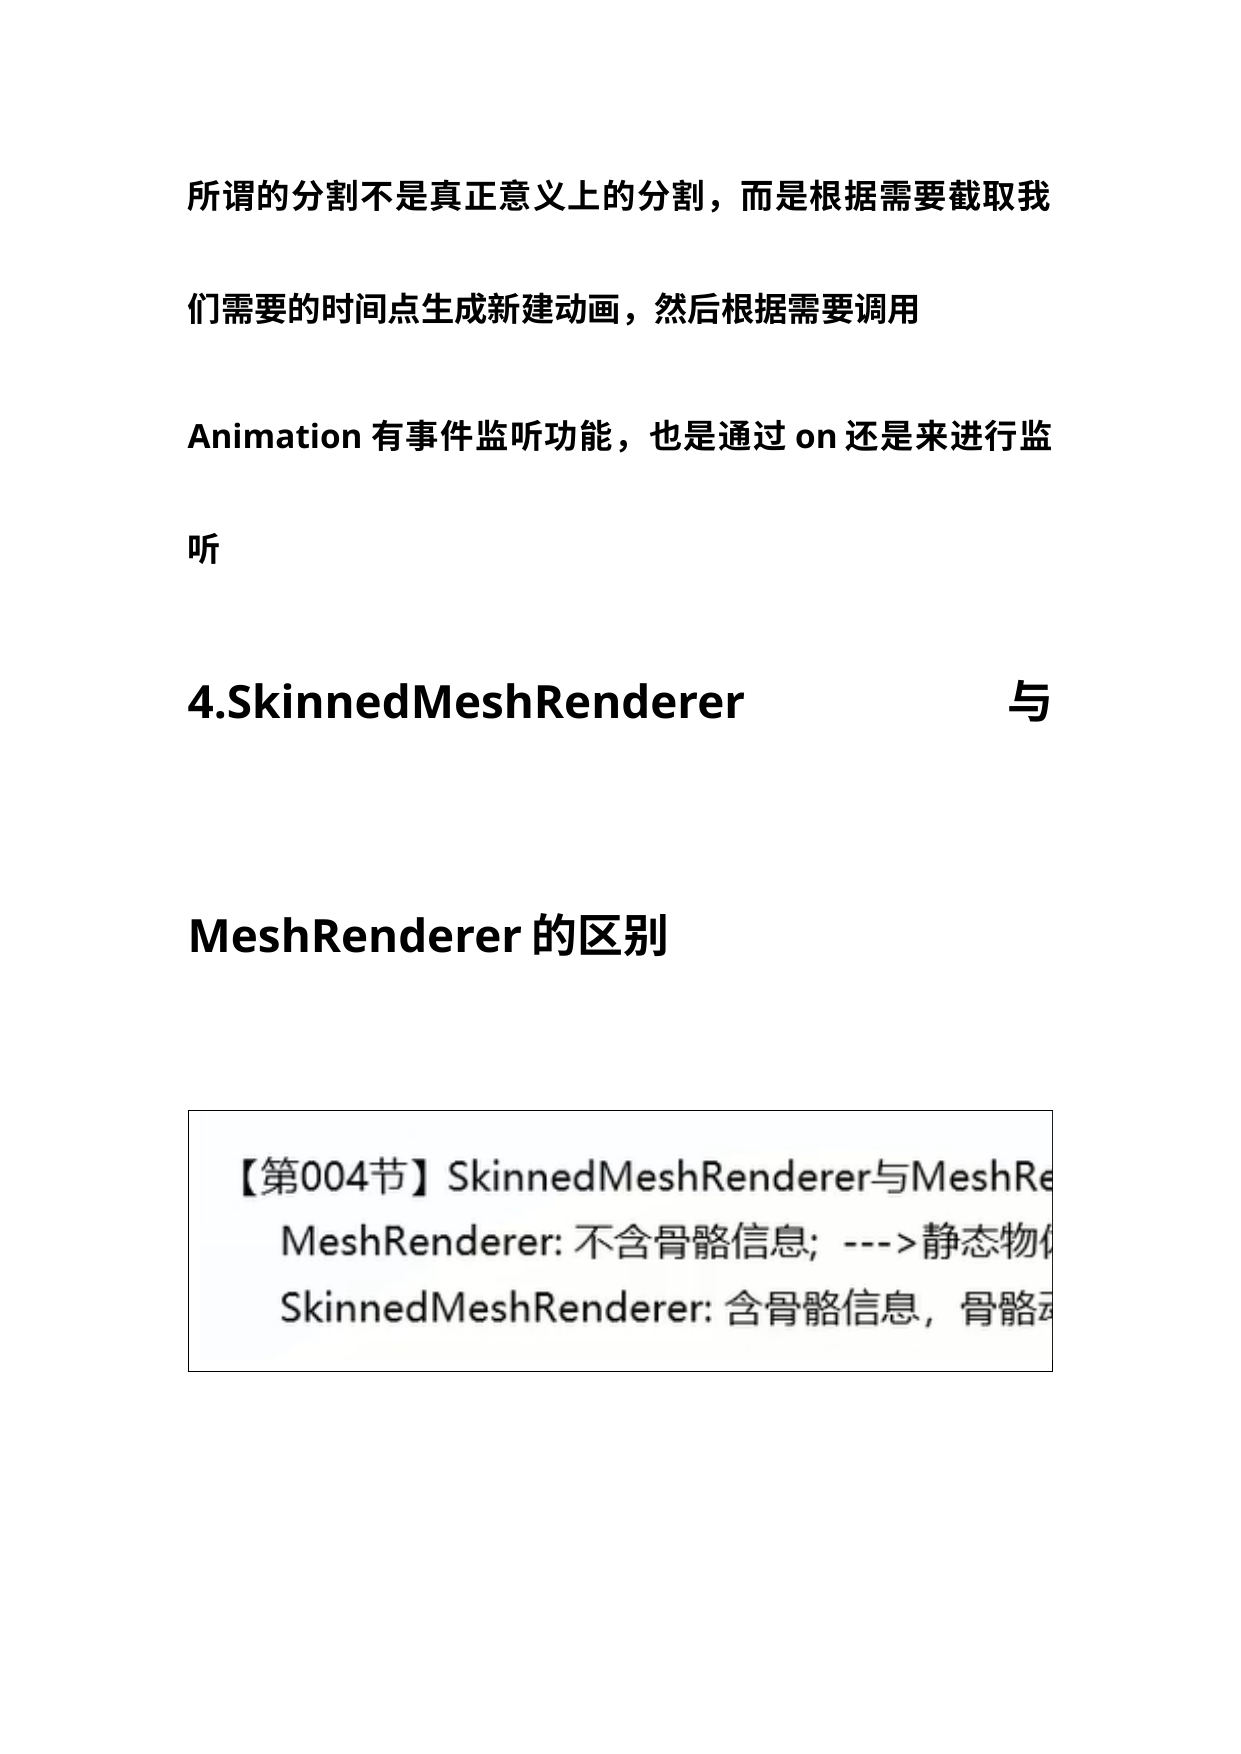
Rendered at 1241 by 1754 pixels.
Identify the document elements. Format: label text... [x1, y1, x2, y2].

subtitle Animation有事件监听功能，也是通过on还是来进行监听 [187, 402, 1053, 579]
subtitle 所谓的分割不是真正意义上的分割，而是根据需要截取我们需要的时间点生成新建动画，然后根据需要调用 [187, 162, 1053, 339]
picture [199, 1111, 1053, 1360]
subtitle 4.SkinnedMeshRenderer与MeshRenderer的区别 [187, 649, 1053, 982]
table_header [189, 1111, 1052, 1371]
